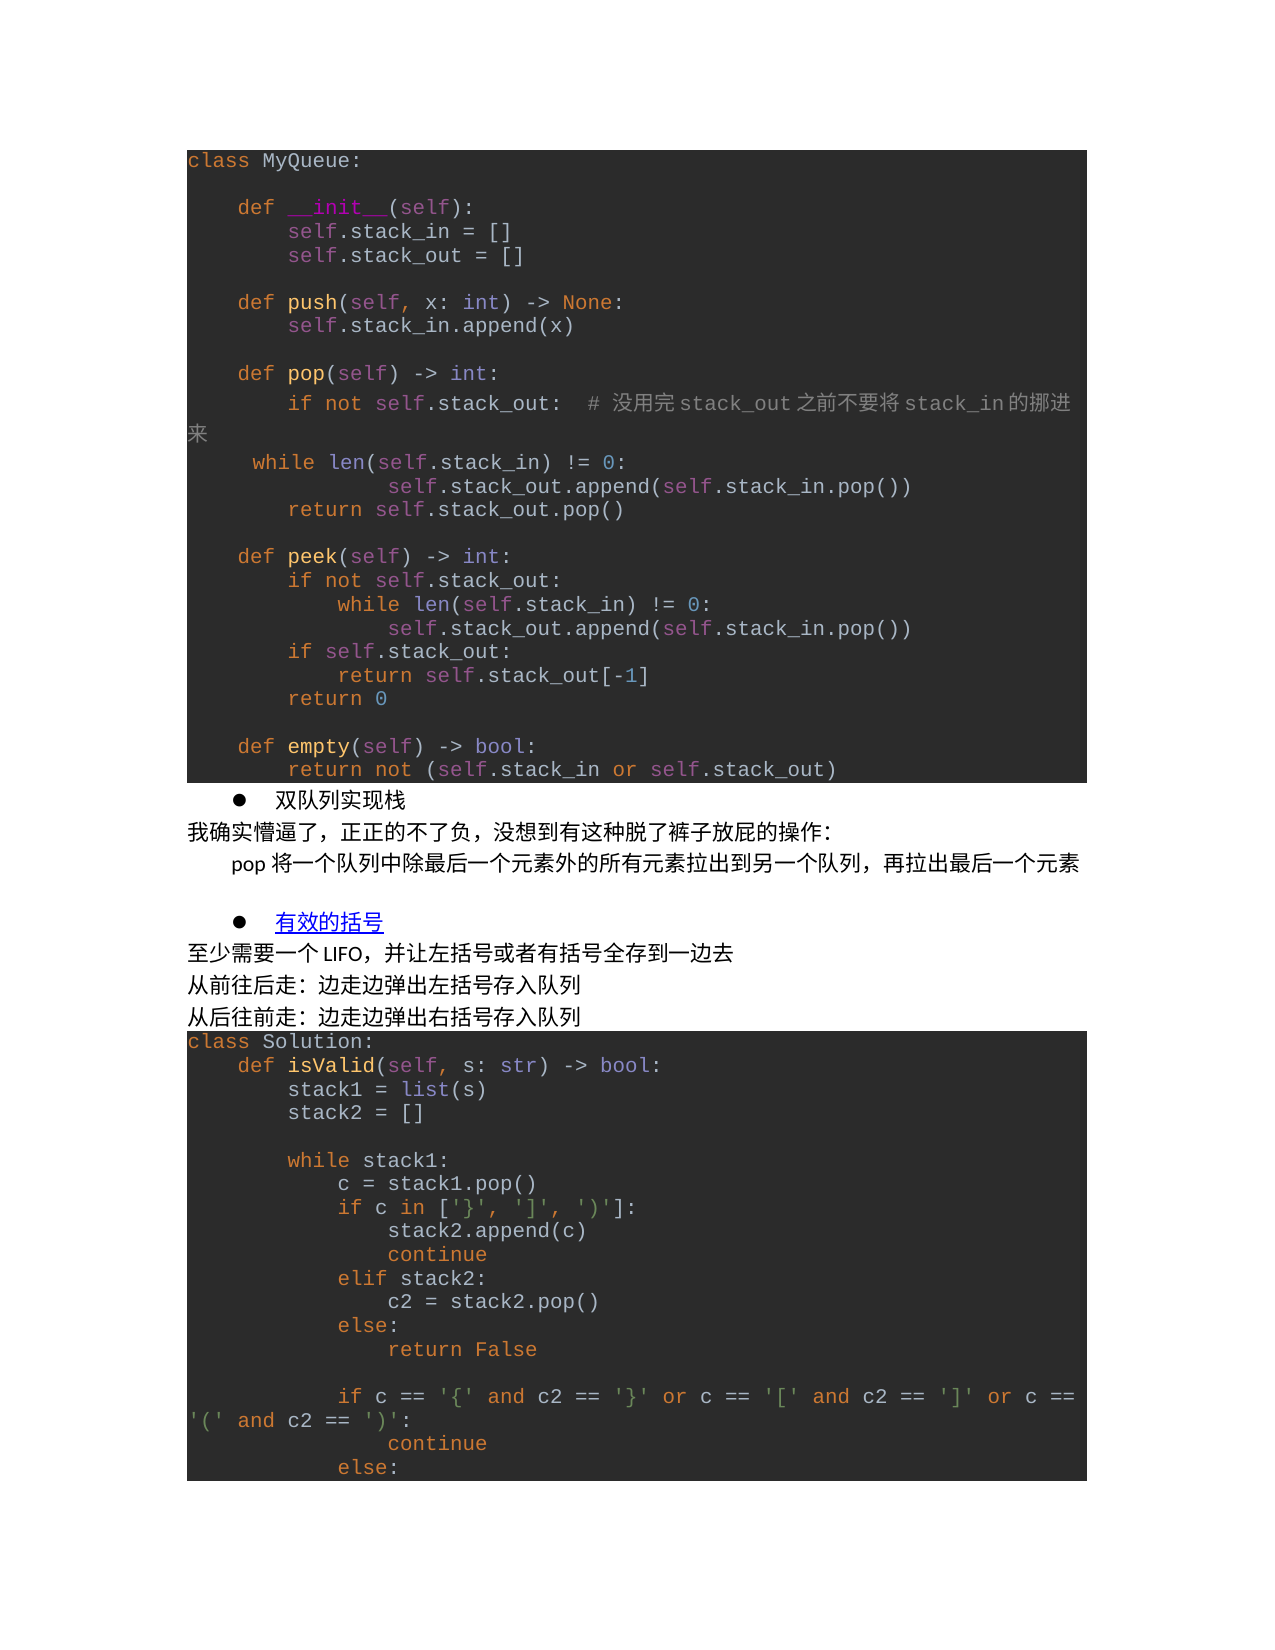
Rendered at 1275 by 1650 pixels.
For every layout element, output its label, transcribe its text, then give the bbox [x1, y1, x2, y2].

list 双队列实现栈 [231, 783, 1087, 815]
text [187, 1031, 1087, 1481]
text class MyQueue: def __init__(self): self.stack_in = [] self.stack_out = [] def push(self, x: int) -> None: self.stack_in.append(x) def pop(self) -> int: if not self.stack_out: # 没用完stack_out之前不要将stack_in的挪进来 while len(self.stack_in) != 0: self.stack_out.append(self.stack_in.pop()) return self.stack_out.pop() def peek(self) -> int: if not self.stack_out: while len(self.stack_in) != 0: self.stack_out.append(self.stack_in.pop()) if self.stack_out: return self.stack_out[-1] return 0 def empty(self) -> bool: return not (self.stack_in or self.stack_out) [187, 150, 1087, 783]
text pop 将一个队列中除最后一个元素外的所有元素拉出到另一个队列，再拉出最后一个元素 [187, 846, 1087, 878]
list 有效的括号 [231, 905, 1087, 936]
text 至少需要一个LIFO，并让左括号或者有括号全存到一边去 [187, 936, 1087, 968]
text 从前往后走：边走边弹出左括号存入队列 [187, 968, 1087, 1000]
text 我确实懵逼了，正正的不了负，没想到有这种脱了裤子放屁的操作： [187, 815, 1087, 846]
text 从后往前走：边走边弹出右括号存入队列 [187, 1000, 1087, 1031]
